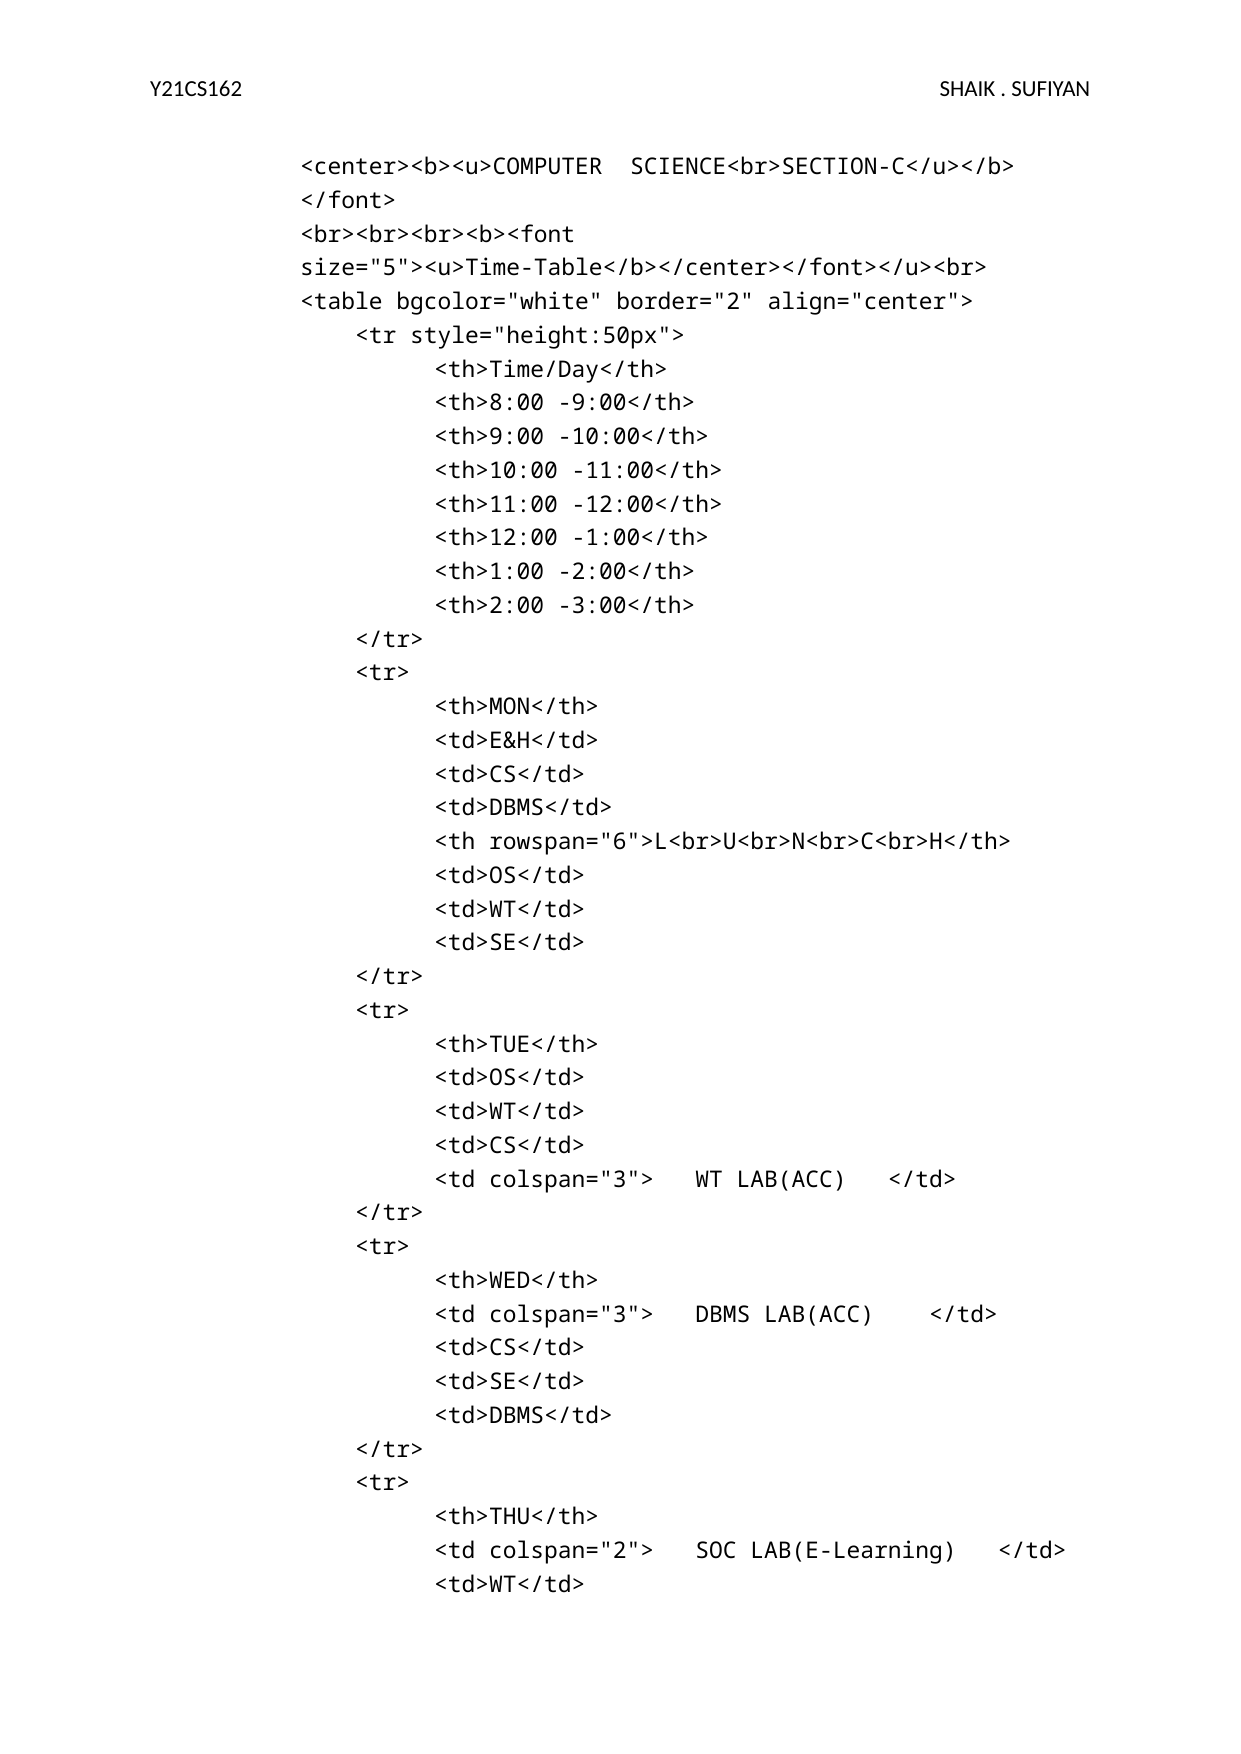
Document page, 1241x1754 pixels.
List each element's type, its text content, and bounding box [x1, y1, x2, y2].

list <td>WT</td> [300, 1567, 1090, 1599]
list </tr> [300, 960, 1090, 991]
list <td>WT</td> [300, 892, 1090, 924]
list <table bgcolor="white" border="2" align="center"> [300, 285, 1090, 316]
list <th>9:00 -10:00</th> [300, 420, 1090, 451]
list <th>2:00 -3:00</th> [300, 589, 1090, 620]
list <td>OS</td> [300, 1061, 1090, 1092]
list <td>CS</td> [300, 757, 1090, 789]
list <td colspan="3"> WT LAB(ACC) </td> [300, 1162, 1090, 1194]
list <td>WT</td> [300, 1095, 1090, 1126]
list <th>8:00 -9:00</th> [300, 386, 1090, 417]
list <tr> [300, 994, 1090, 1025]
list <td>OS</td> [300, 859, 1090, 890]
list </font> [300, 184, 1090, 215]
list <tr style="height:50px"> [300, 319, 1090, 350]
list <tr> [300, 656, 1090, 687]
list <td>CS</td> [300, 1129, 1090, 1160]
list </tr> [300, 622, 1090, 654]
list </tr> [300, 1432, 1090, 1464]
list <th>Time/Day</th> [300, 352, 1090, 384]
list <th>1:00 -2:00</th> [300, 555, 1090, 586]
list <th>12:00 -1:00</th> [300, 521, 1090, 552]
list <td>CS</td> [300, 1331, 1090, 1362]
list <th>MON</th> [300, 690, 1090, 721]
list <th>WED</th> [300, 1264, 1090, 1295]
list <td colspan="2"> SOC LAB(E-Learning) </td> [300, 1534, 1090, 1565]
list <th>TUE</th> [300, 1027, 1090, 1059]
list <td>E&H</td> [300, 724, 1090, 755]
list <td>DBMS</td> [300, 791, 1090, 822]
list <td>SE</td> [300, 926, 1090, 957]
list <th>11:00 -12:00</th> [300, 487, 1090, 519]
list <br><br><br><b><font size="5"><u>Time-Table</b></center></font></u><br> [300, 217, 1090, 282]
list <td colspan="3"> DBMS LAB(ACC) </td> [300, 1297, 1090, 1329]
list <th>THU</th> [300, 1500, 1090, 1531]
list <tr> [300, 1466, 1090, 1497]
list <center><b><u>COMPUTER SCIENCE<br>SECTION-C</u></b> [300, 150, 1090, 181]
list </tr> [300, 1196, 1090, 1227]
list <tr> [300, 1230, 1090, 1261]
list <th>10:00 -11:00</th> [300, 454, 1090, 485]
list <td>DBMS</td> [300, 1399, 1090, 1430]
list <th rowspan="6">L<br>U<br>N<br>C<br>H</th> [300, 825, 1090, 856]
list <td>SE</td> [300, 1365, 1090, 1396]
